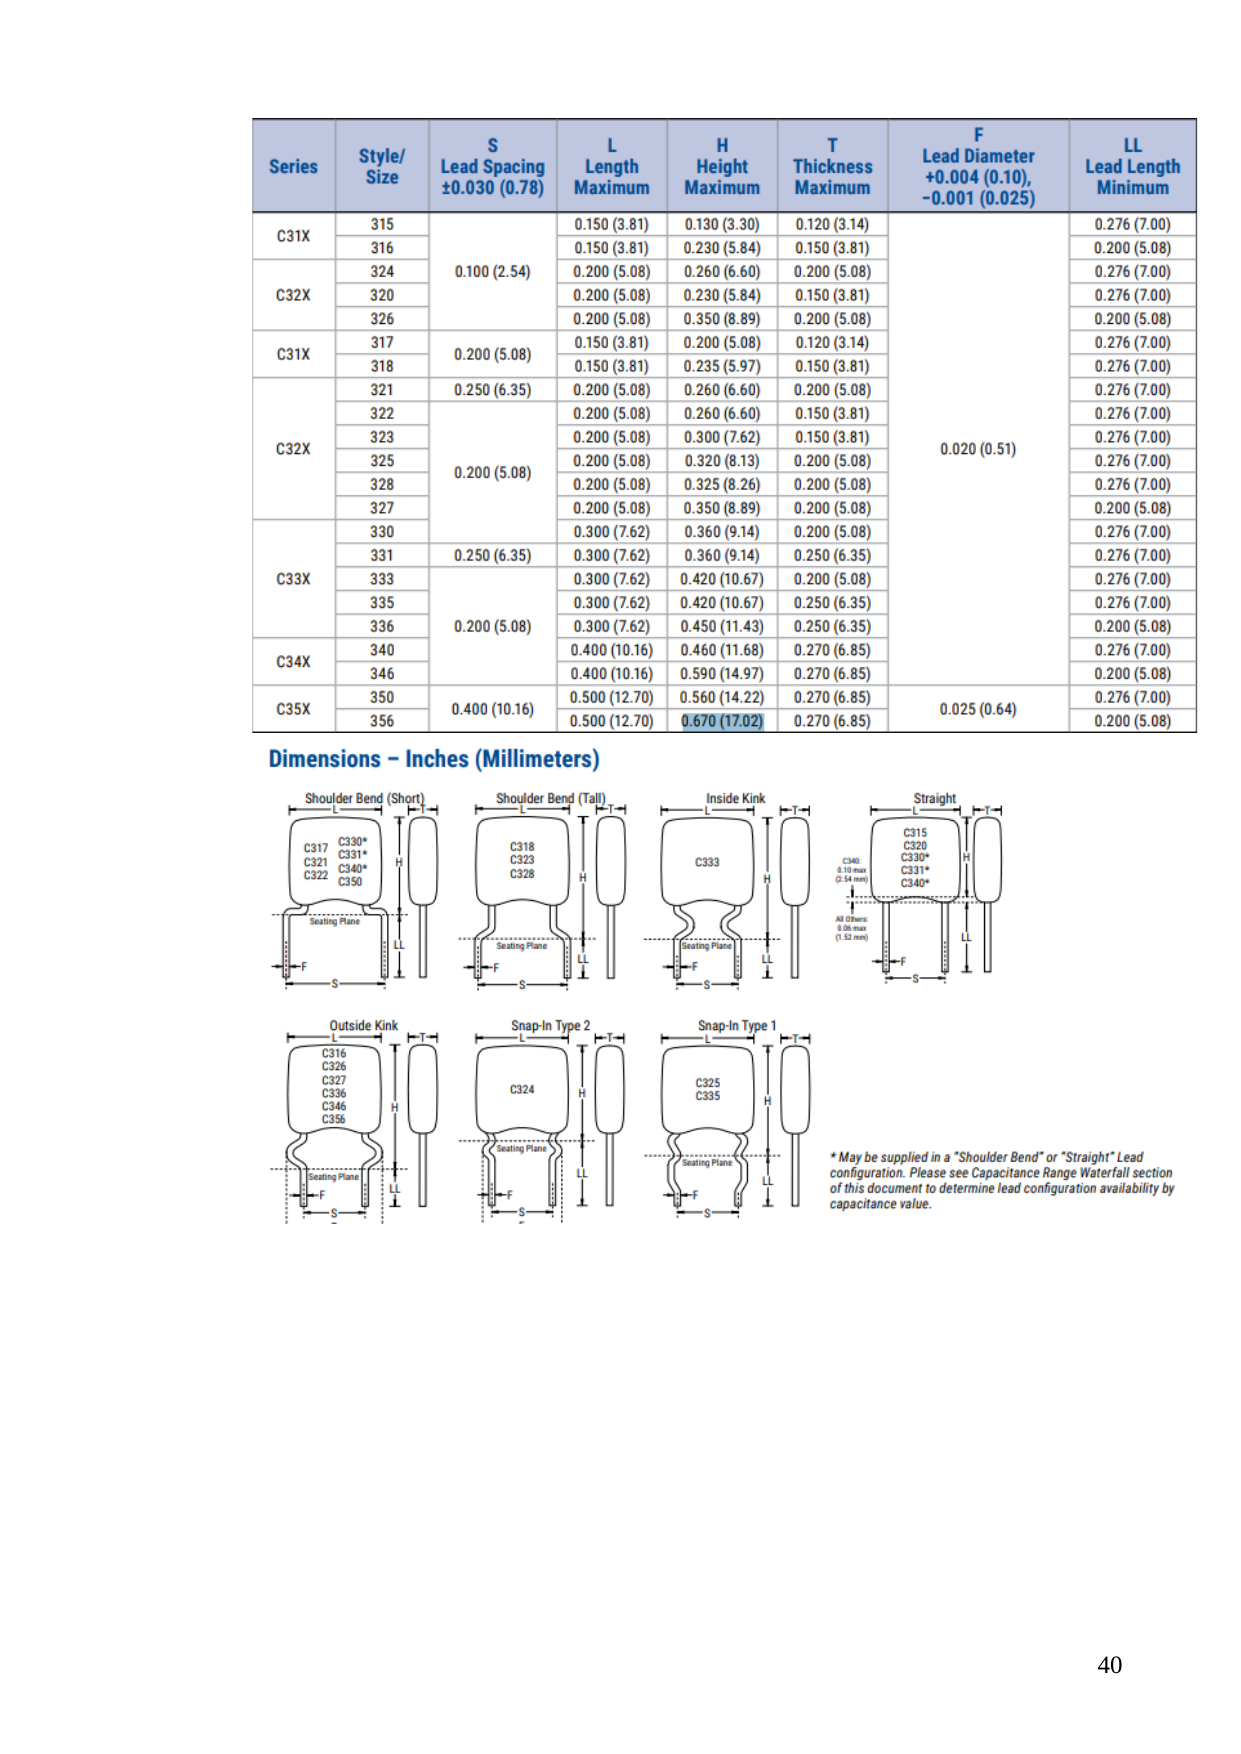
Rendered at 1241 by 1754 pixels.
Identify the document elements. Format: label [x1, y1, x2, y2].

picture [252, 740, 1198, 1224]
picture [252, 118, 1198, 733]
